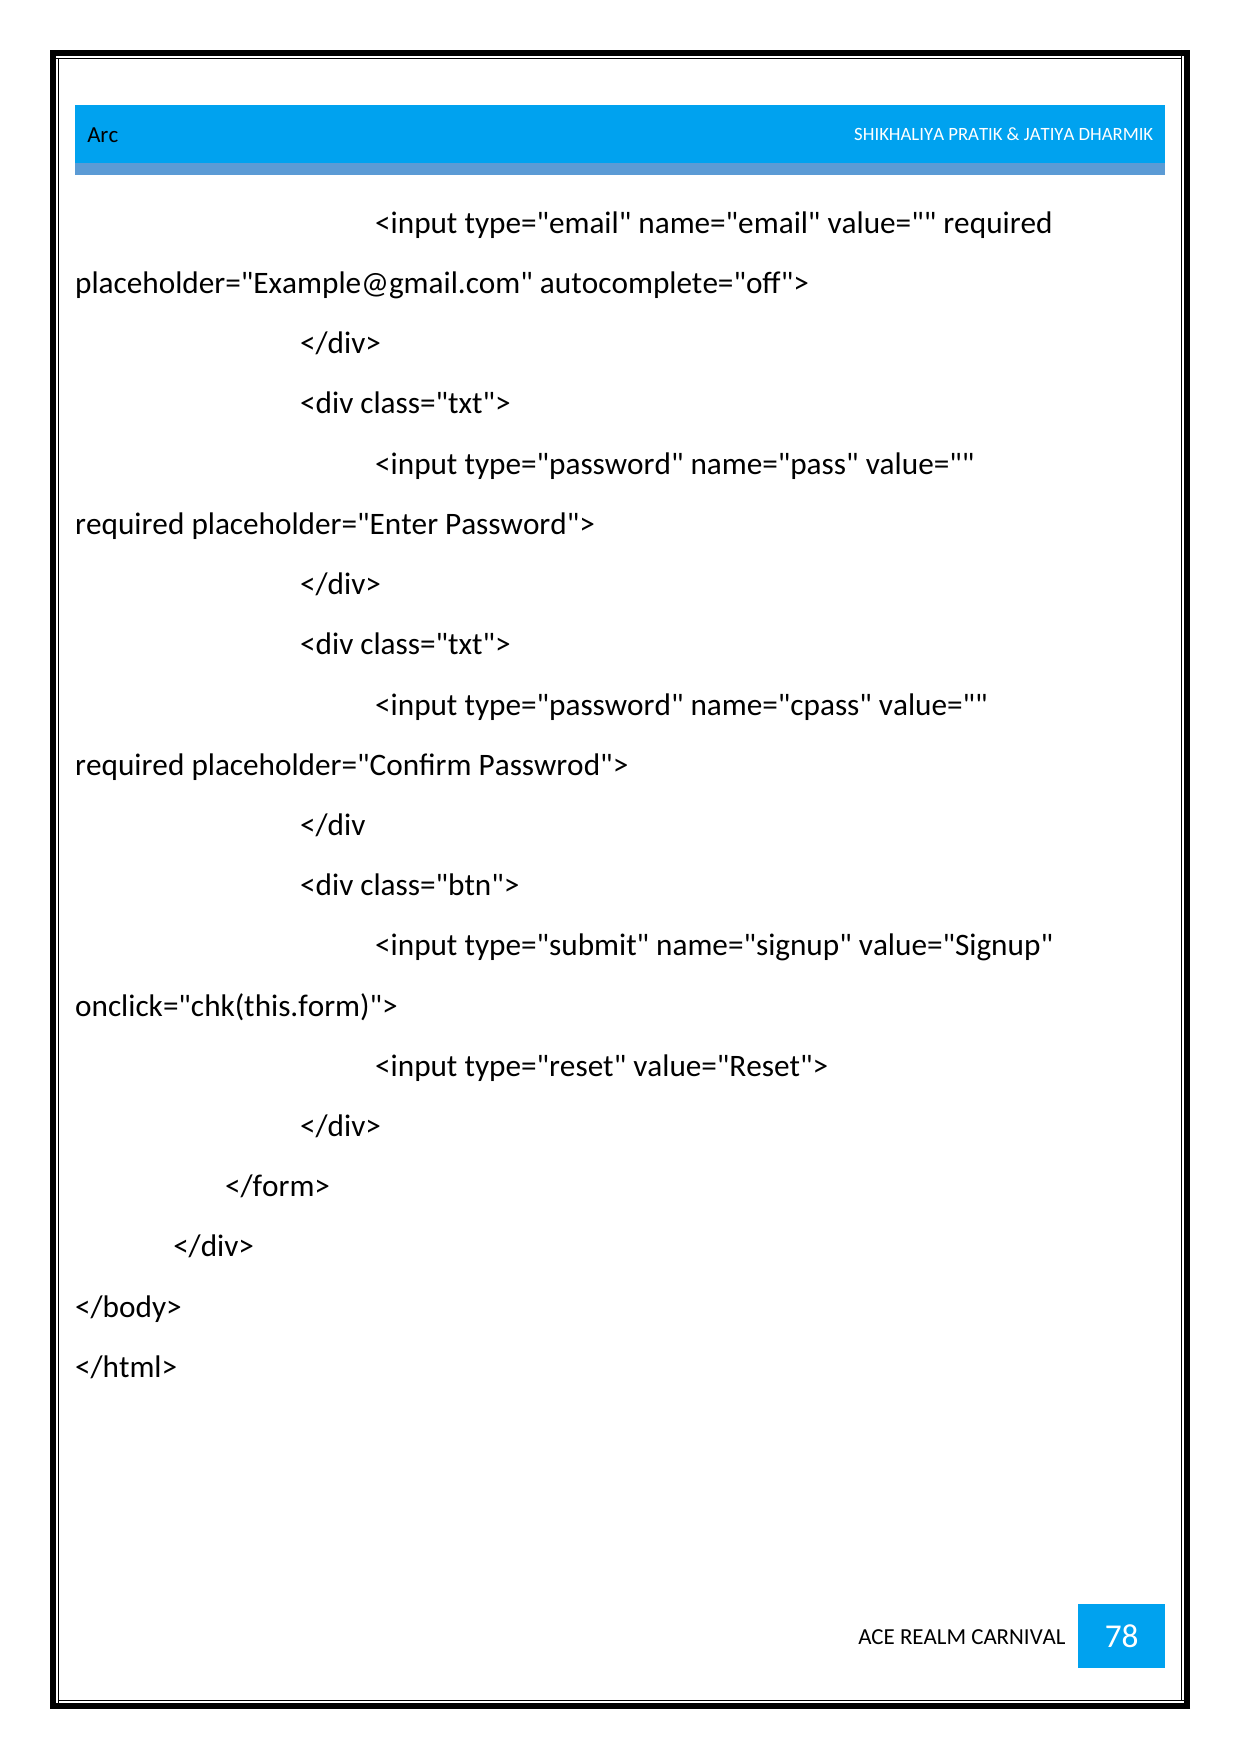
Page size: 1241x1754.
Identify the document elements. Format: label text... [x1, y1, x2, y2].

text </form> [75, 1166, 1082, 1204]
text <input type="password" name="cpass" value="" required placeholder="Confirm Passwrod"> [75, 685, 1082, 783]
text </body> [75, 1287, 1082, 1325]
text </div [75, 805, 1082, 843]
text </div> [75, 564, 1082, 602]
text <input type="password" name="pass" value="" required placeholder="Enter Password"> [75, 444, 1082, 542]
text <div class="btn"> [75, 865, 1082, 903]
text </html> [75, 1347, 1165, 1385]
text <input type="submit" name="signup" value="Signup" onclick="chk(this.form)"> [75, 926, 1082, 1024]
text </div> [75, 323, 1082, 362]
text <div class="txt"> [75, 384, 1082, 422]
text <input type="email" name="email" value="" required placeholder="Example@gmail.com" autocomplete="off"> [75, 203, 1082, 301]
text <div class="txt"> [75, 624, 1082, 663]
text </div> [75, 1227, 1082, 1265]
text </div> [75, 1106, 1082, 1144]
text <input type="reset" value="Reset"> [75, 1046, 1082, 1084]
